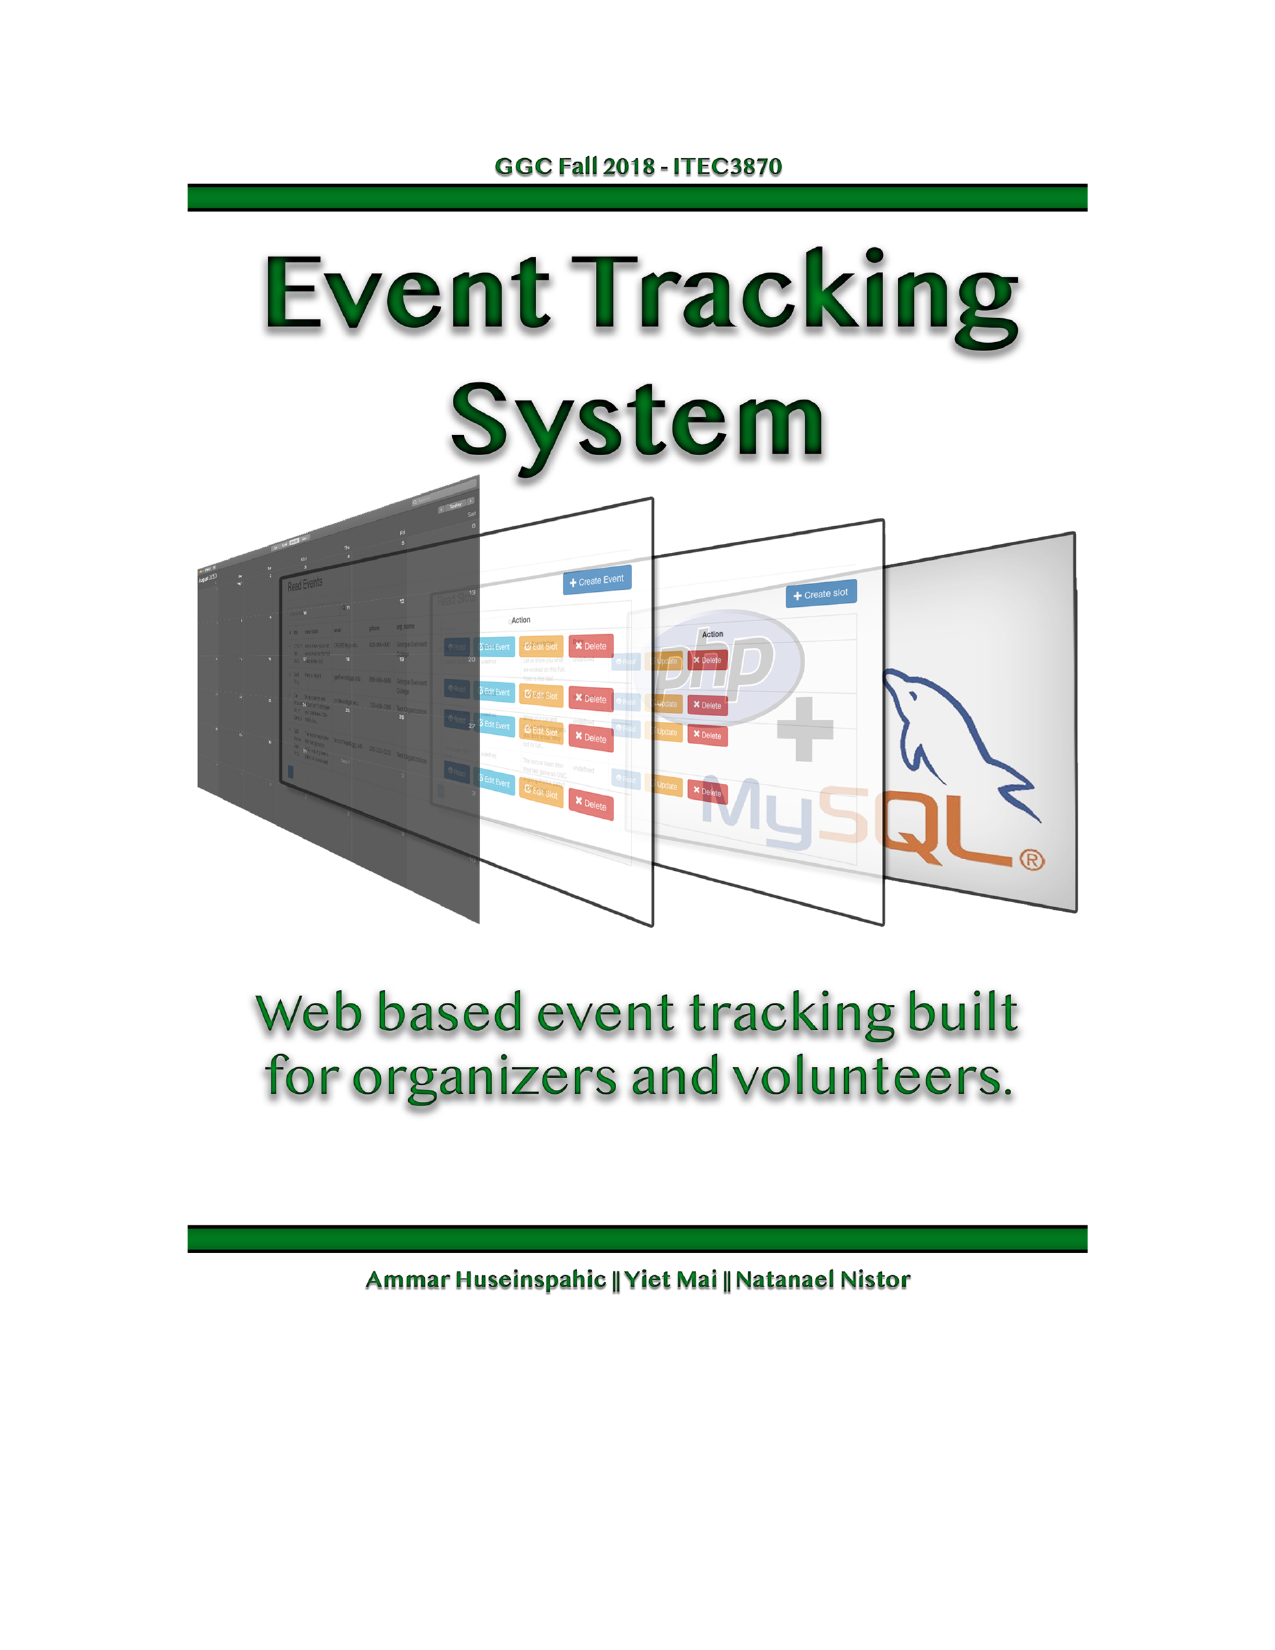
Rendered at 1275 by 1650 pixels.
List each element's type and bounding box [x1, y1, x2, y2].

picture [187, 150, 1088, 1315]
